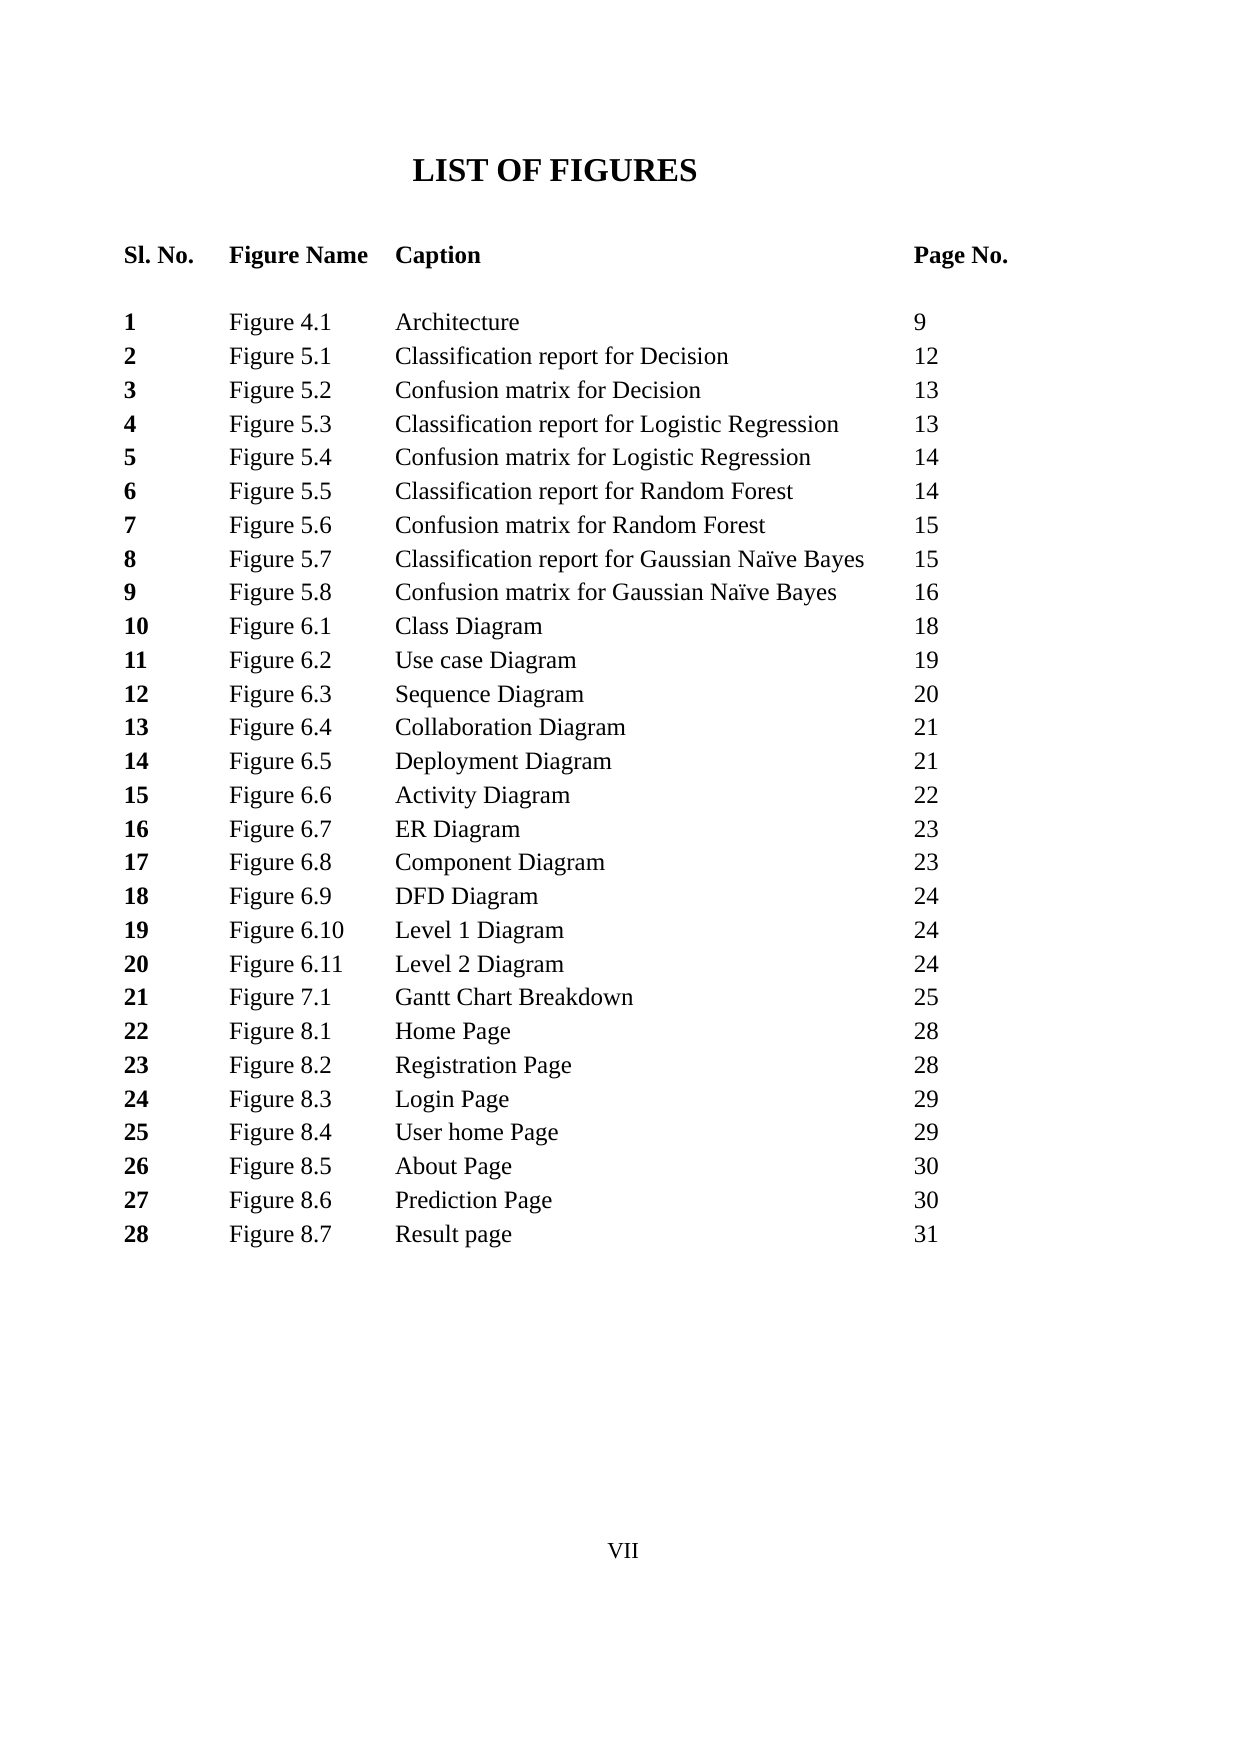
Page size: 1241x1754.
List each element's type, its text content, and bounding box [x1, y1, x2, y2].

table_cell Architecture Classification report for Decision Confusion matrix for Decision Classification report for Logistic Regression Confusion matrix for Logistic Regression Classification report for Random Forest Confusion matrix for Random Forest Classification report for Gaussian Naïve Bayes Confusion matrix for Gaussian Naïve Bayes Class Diagram Use case Diagram Sequence Diagram Collaboration Diagram Deployment Diagram Activity Diagram ER Diagram Component Diagram DFD Diagram Level 1 Diagram Level 2 Diagram Gantt Chart Breakdown Home Page Registration Page Login Page User home Page About Page Prediction Page Result page [384, 308, 902, 1286]
table_header Page No. [903, 240, 1042, 307]
text VII [112, 1537, 1133, 1563]
table_header Sl. No. [113, 240, 218, 307]
table_header Figure Name [218, 240, 383, 307]
table_cell Figure 4.1 Figure 5.1 Figure 5.2 Figure 5.3 Figure 5.4 Figure 5.5 Figure 5.6 Figure 5.7 Figure 5.8 Figure 6.1 Figure 6.2 Figure 6.3 Figure 6.4 Figure 6.5 Figure 6.6 Figure 6.7 Figure 6.8 Figure 6.9 Figure 6.10 Figure 6.11 Figure 7.1 Figure 8.1 Figure 8.2 Figure 8.3 Figure 8.4 Figure 8.5 Figure 8.6 Figure 8.7 [218, 308, 383, 1286]
table_cell 1 2 3 4 5 6 7 8 9 10 11 12 13 14 15 16 17 18 19 20 21 22 23 24 25 26 27 28 [113, 308, 218, 1286]
text LIST OF FIGURES [112, 150, 1145, 189]
table_cell 9 12 13 13 14 14 15 15 16 18 19 20 21 21 22 23 23 24 24 24 25 28 28 29 29 30 30 31 [903, 308, 1042, 1286]
table_header Caption [384, 240, 902, 307]
